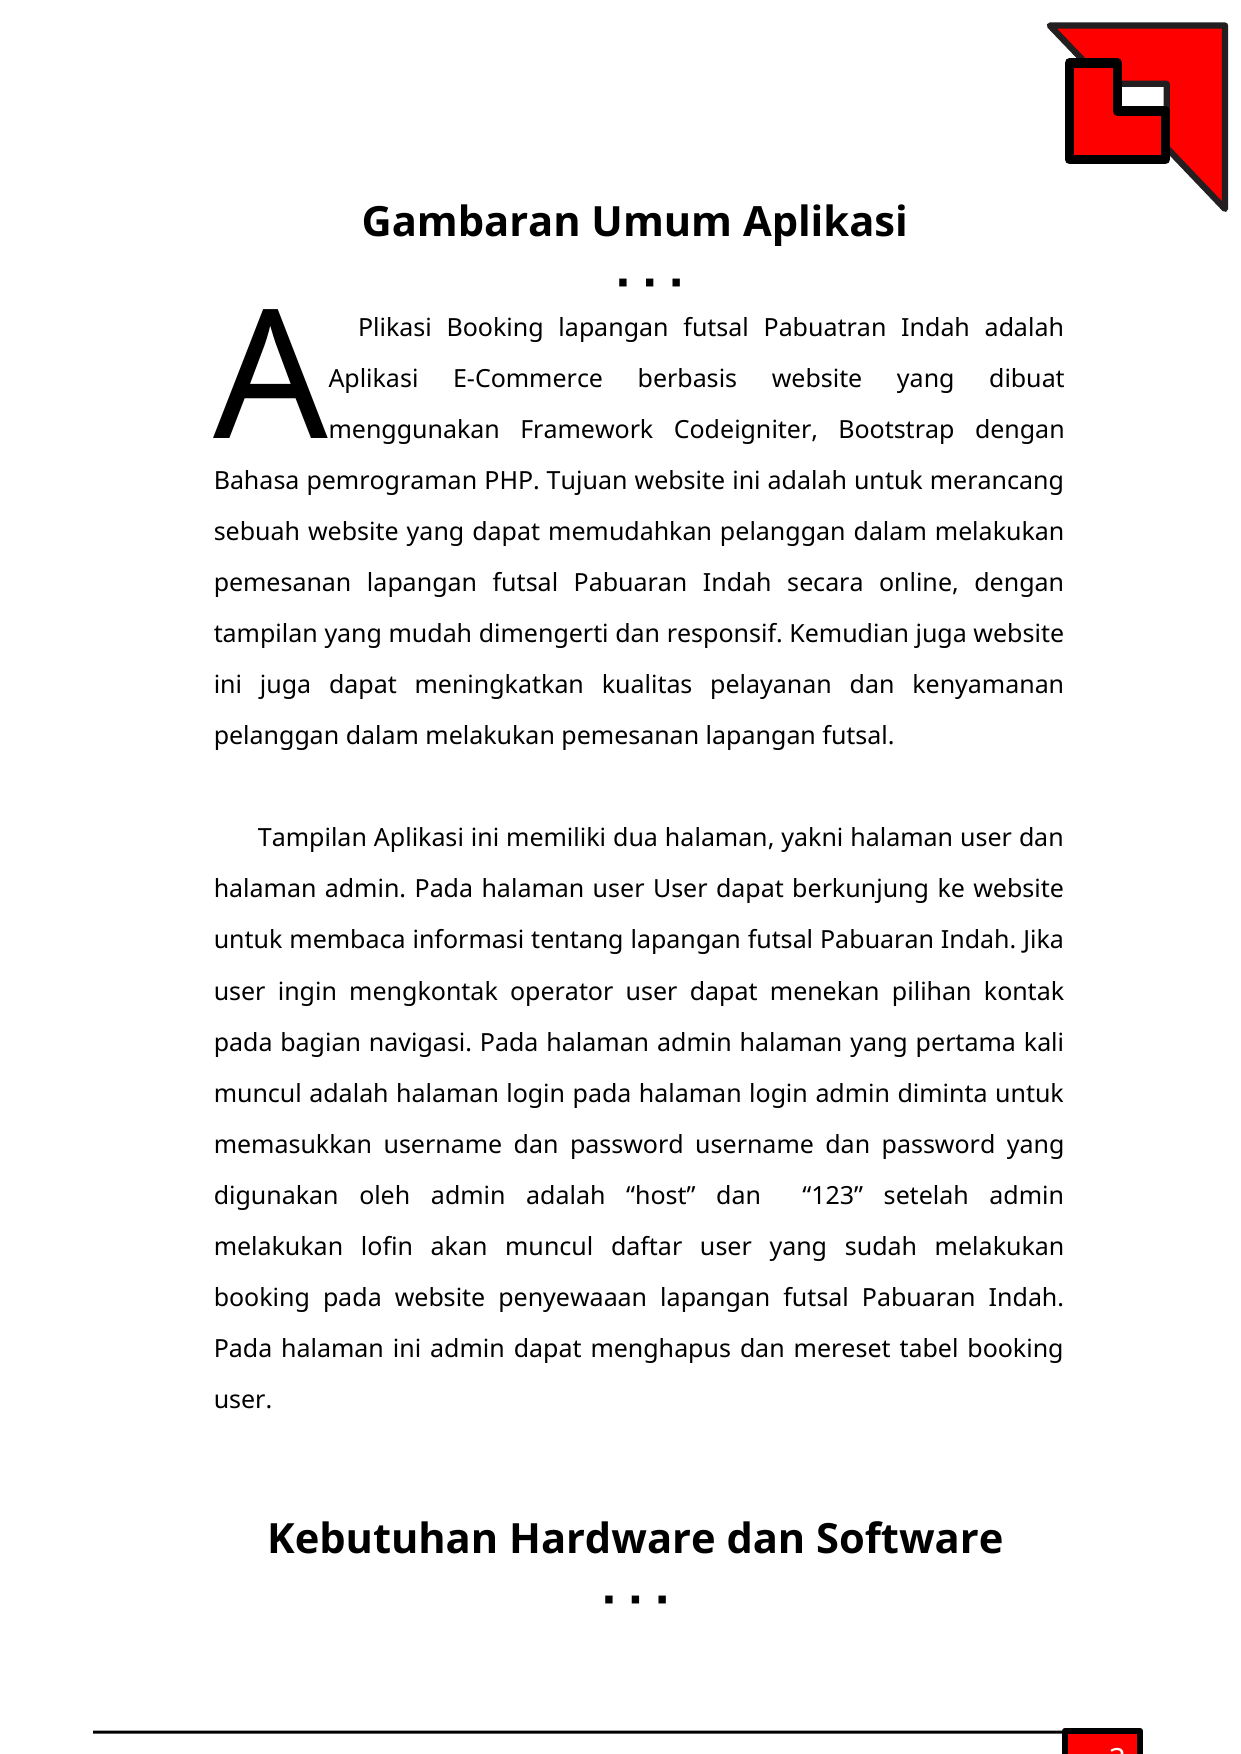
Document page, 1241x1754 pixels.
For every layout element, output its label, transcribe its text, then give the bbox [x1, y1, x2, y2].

text ∙ ∙ ∙ [120, 253, 1179, 310]
text ∙ ∙ ∙ [204, 1570, 1067, 1627]
text Tampilan Aplikasi ini memiliki dua halaman, yakni halaman user dan halaman admin. Pada halaman user User dapat berkunjung ke website untuk membaca informasi tentang lapangan futsal Pabuaran Indah. Jika user ingin mengkontak operator user dapat menekan pilihan kontak pada bagian navigasi. Pada halaman admin halaman yang pertama kali muncul adalah halaman login pada halaman login admin diminta untuk memasukkan username dan password username dan password yang digunakan oleh admin adalah “host” dan “123” setelah admin melakukan lofin akan muncul daftar user yang sudah melakukan booking pada website penyewaaan lapangan futsal Pabuaran Indah. Pada halaman ini admin dapat menghapus dan mereset tabel booking user. [191, 820, 1065, 1416]
text Plikasi Booking lapangan futsal Pabuatran Indah adalah Aplikasi E-Commerce berbasis website yang dibuat menggunakan Framework Codeigniter, Bootstrap dengan Bahasa pemrograman PHP. Tujuan website ini adalah untuk merancang sebuah website yang dapat memudahkan pelanggan dalam melakukan pemesanan lapangan futsal Pabuaran Indah secara online, dengan tampilan yang mudah dimengerti dan responsif. Kemudian juga website ini juga dapat meningkatkan kualitas pelayanan dan kenyamanan pelanggan dalam melakukan pemesanan lapangan futsal. [213, 310, 1065, 752]
subtitle Gambaran Umum Aplikasi [204, 192, 1065, 248]
subtitle Kebutuhan Hardware dan Software [204, 1509, 1067, 1565]
